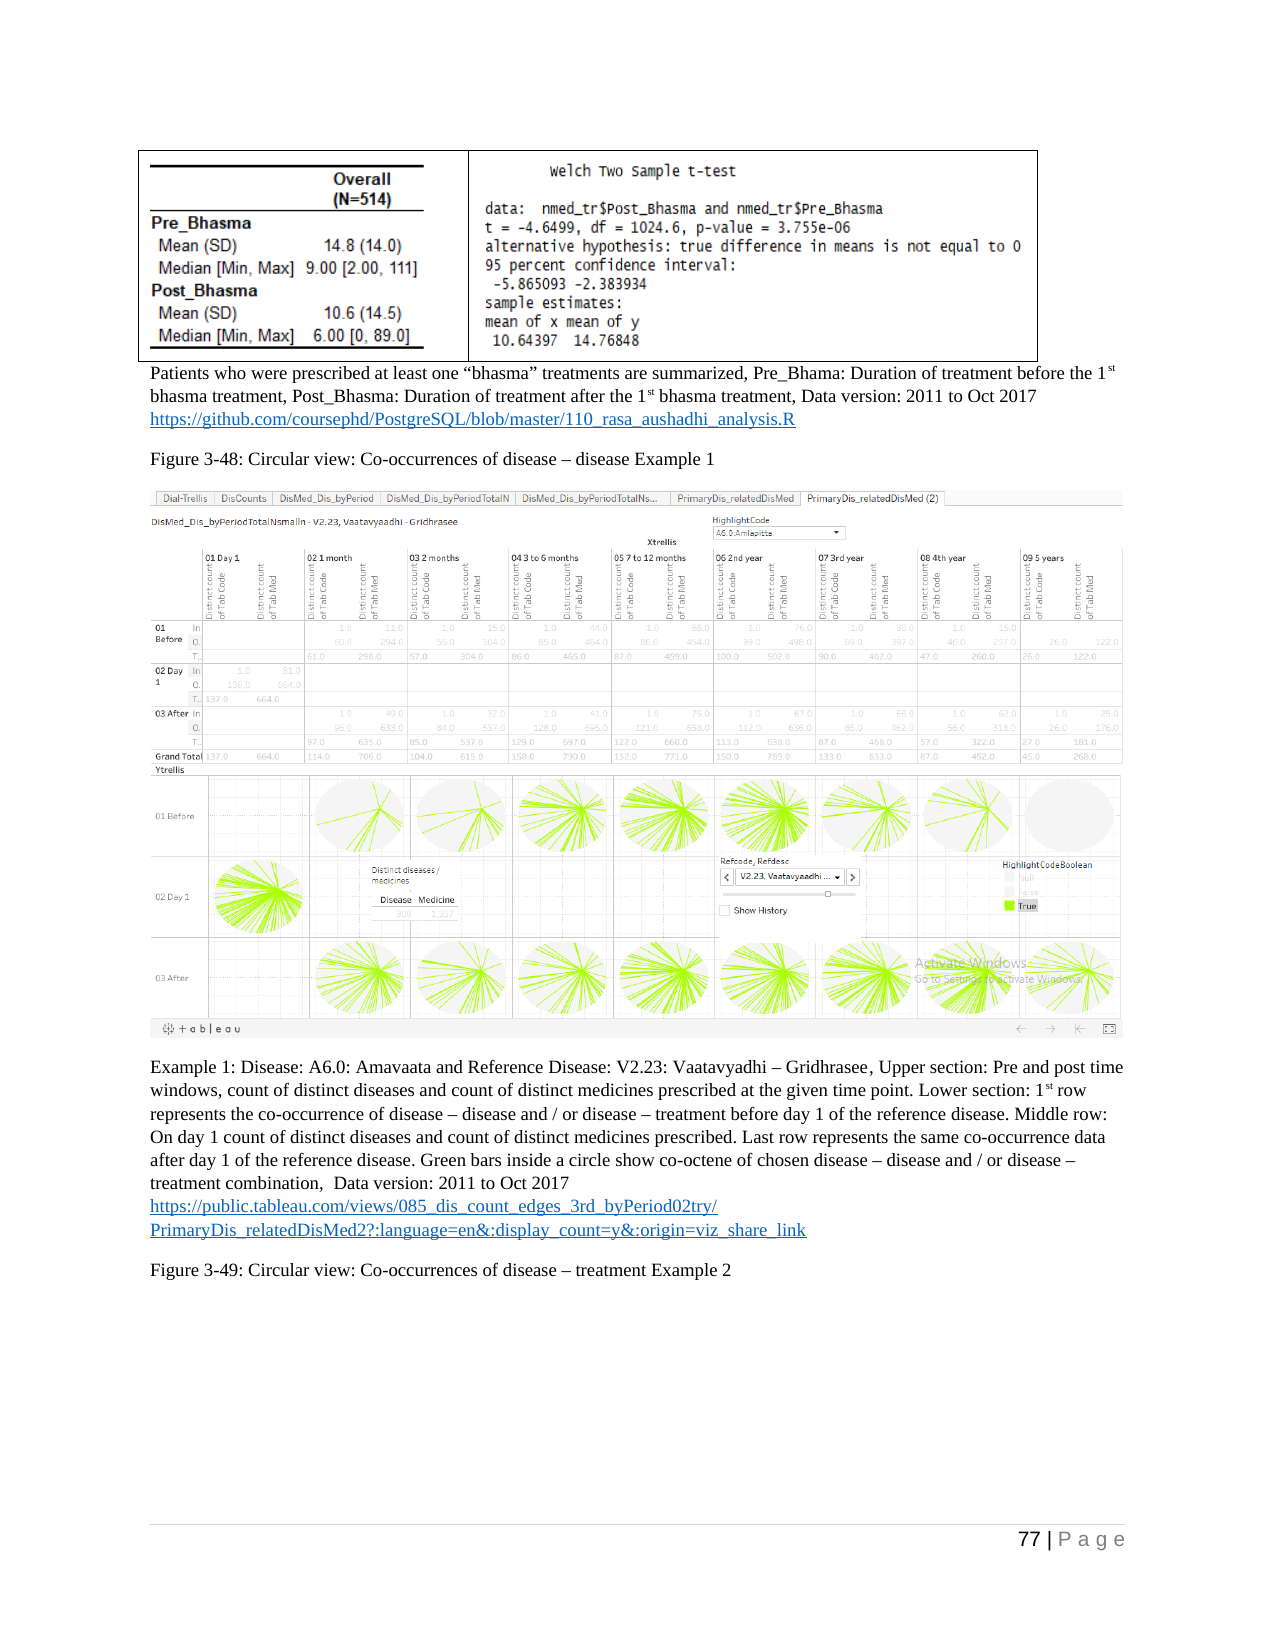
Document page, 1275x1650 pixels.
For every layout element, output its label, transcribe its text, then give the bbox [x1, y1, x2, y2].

picture [479, 151, 1027, 361]
table_header [469, 151, 479, 361]
table_header [139, 151, 468, 361]
text Example 1: Disease: A6.0: Amavaata and Reference Disease: V2.23: Vaatavyadhi – Gridhrasee, Upper section: Pre and post time windows, count of distinct diseases and count of distinct medicines prescribed at the given time point. Lower section: 1st row represents the co-occurrence of disease – disease and / or disease – treatment before day 1 of the reference disease. Middle row: On day 1 count of distinct diseases and count of distinct medicines prescribed. Last row represents the same co-occurrence data after day 1 of the reference disease. Green bars inside a circle show co-octene of chosen disease – disease and / or disease – treatment combination, Data version: 2011 to Oct 2017 https://public.tableau.com/views/085_dis_count_edges_3rd_byPeriod02try/PrimaryDis_relatedDisMed2?:language=en&:display_count=y&:origin=viz_share_link [150, 1056, 1125, 1240]
picture [150, 151, 434, 354]
picture [150, 490, 1123, 1038]
table_header [1027, 151, 1037, 361]
text Patients who were prescribed at least one “bhasma” treatments are summarized, Pre_Bhama: Duration of treatment before the 1st bhasma treatment, Post_Bhasma: Duration of treatment after the 1st bhasma treatment, Data version: 2011 to Oct 2017 https://github.com/coursephd/PostgreSQL/blob/master/110_rasa_aushadhi_analysis.R [150, 362, 1125, 430]
